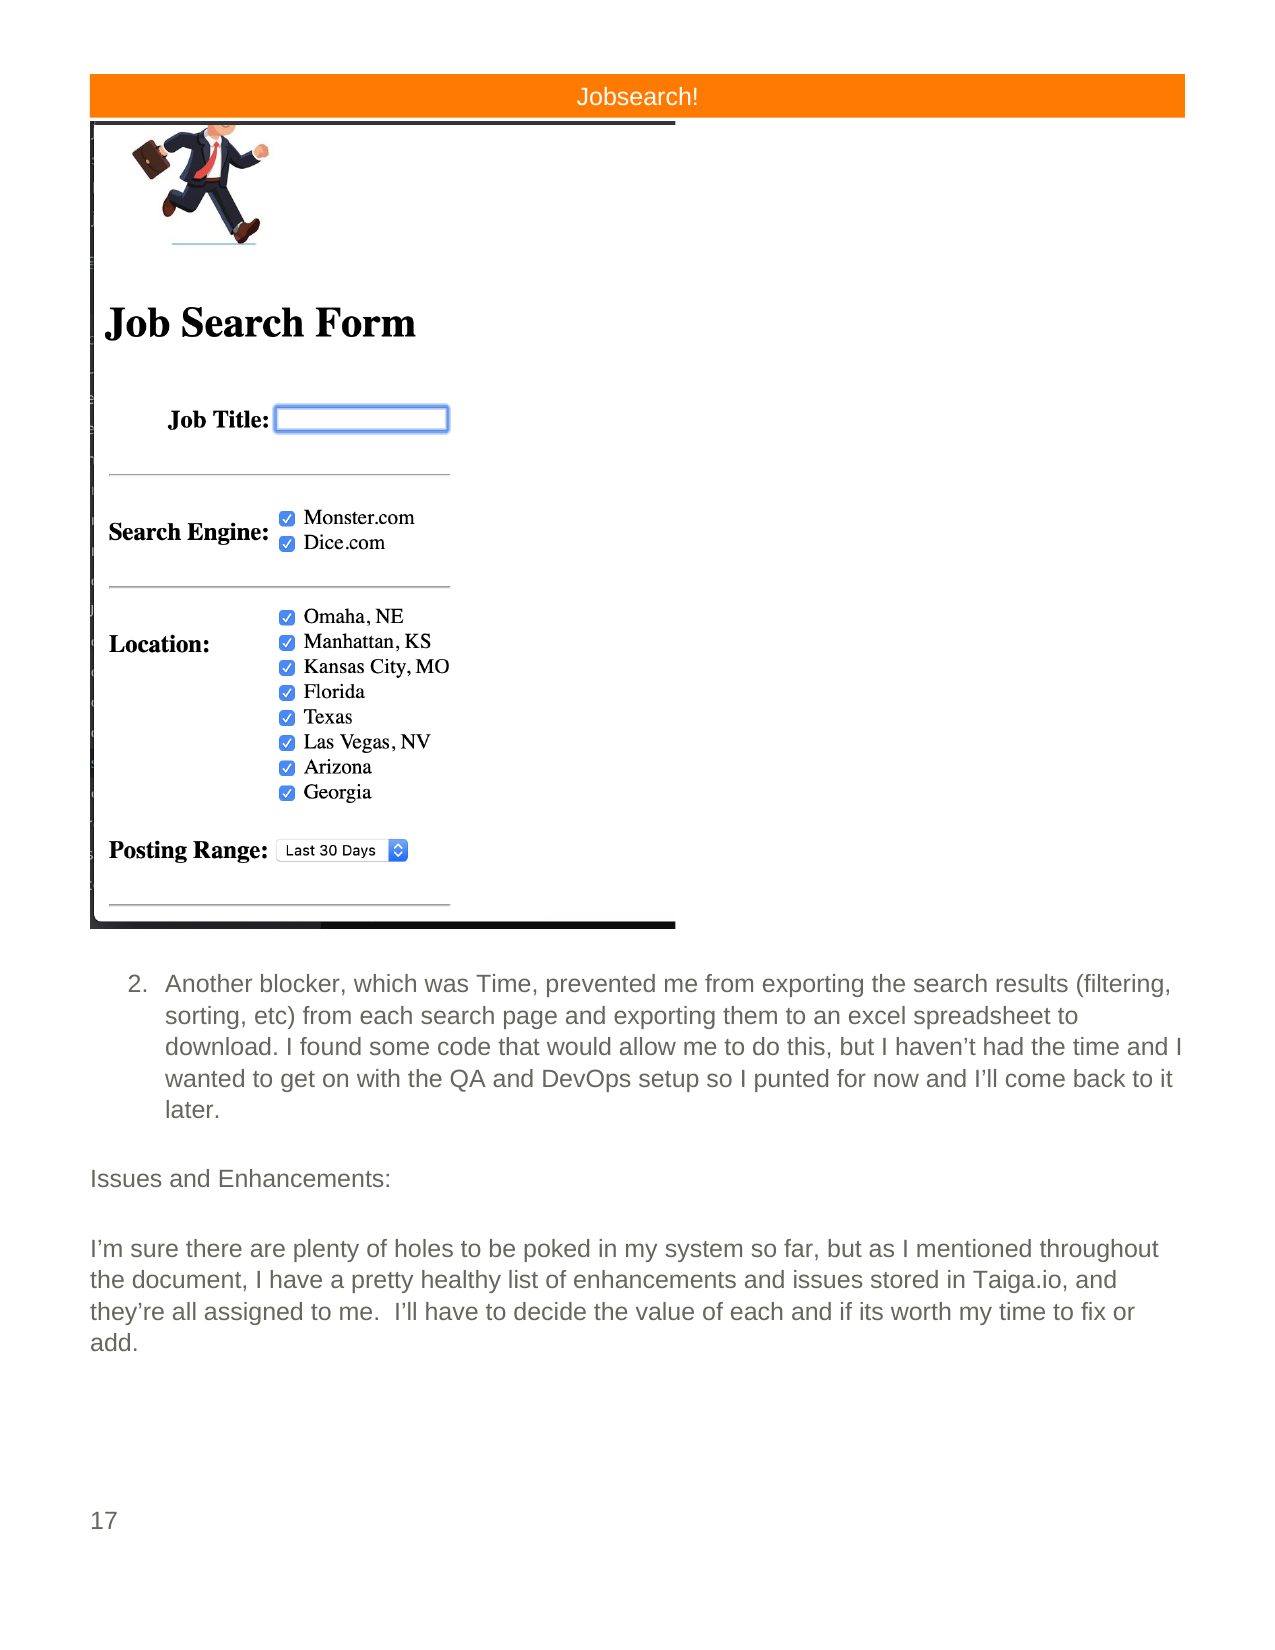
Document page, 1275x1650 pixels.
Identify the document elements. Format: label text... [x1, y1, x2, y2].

picture [90, 121, 676, 929]
text I’m sure there are plenty of holes to be poked in my system so far, but as I mentioned throughout the document, I have a pretty healthy list of enhancements and issues stored in Taiga.io, and they’re all assigned to me. I’ll have to decide the value of each and if its worth my time to fix or add. [90, 1233, 1185, 1357]
text Issues and Enhancements: [90, 1164, 1185, 1193]
list Another blocker, which was Time, prevented me from exporting the search results (filtering, sorting, etc) from each search page and exporting them to an excel spreadsheet to download. I found some code that would allow me to do this, but I haven’t had the time and I wanted to get on with the QA and DevOps setup so I punted for now and I’ll come back to it later. [127, 969, 1185, 1124]
